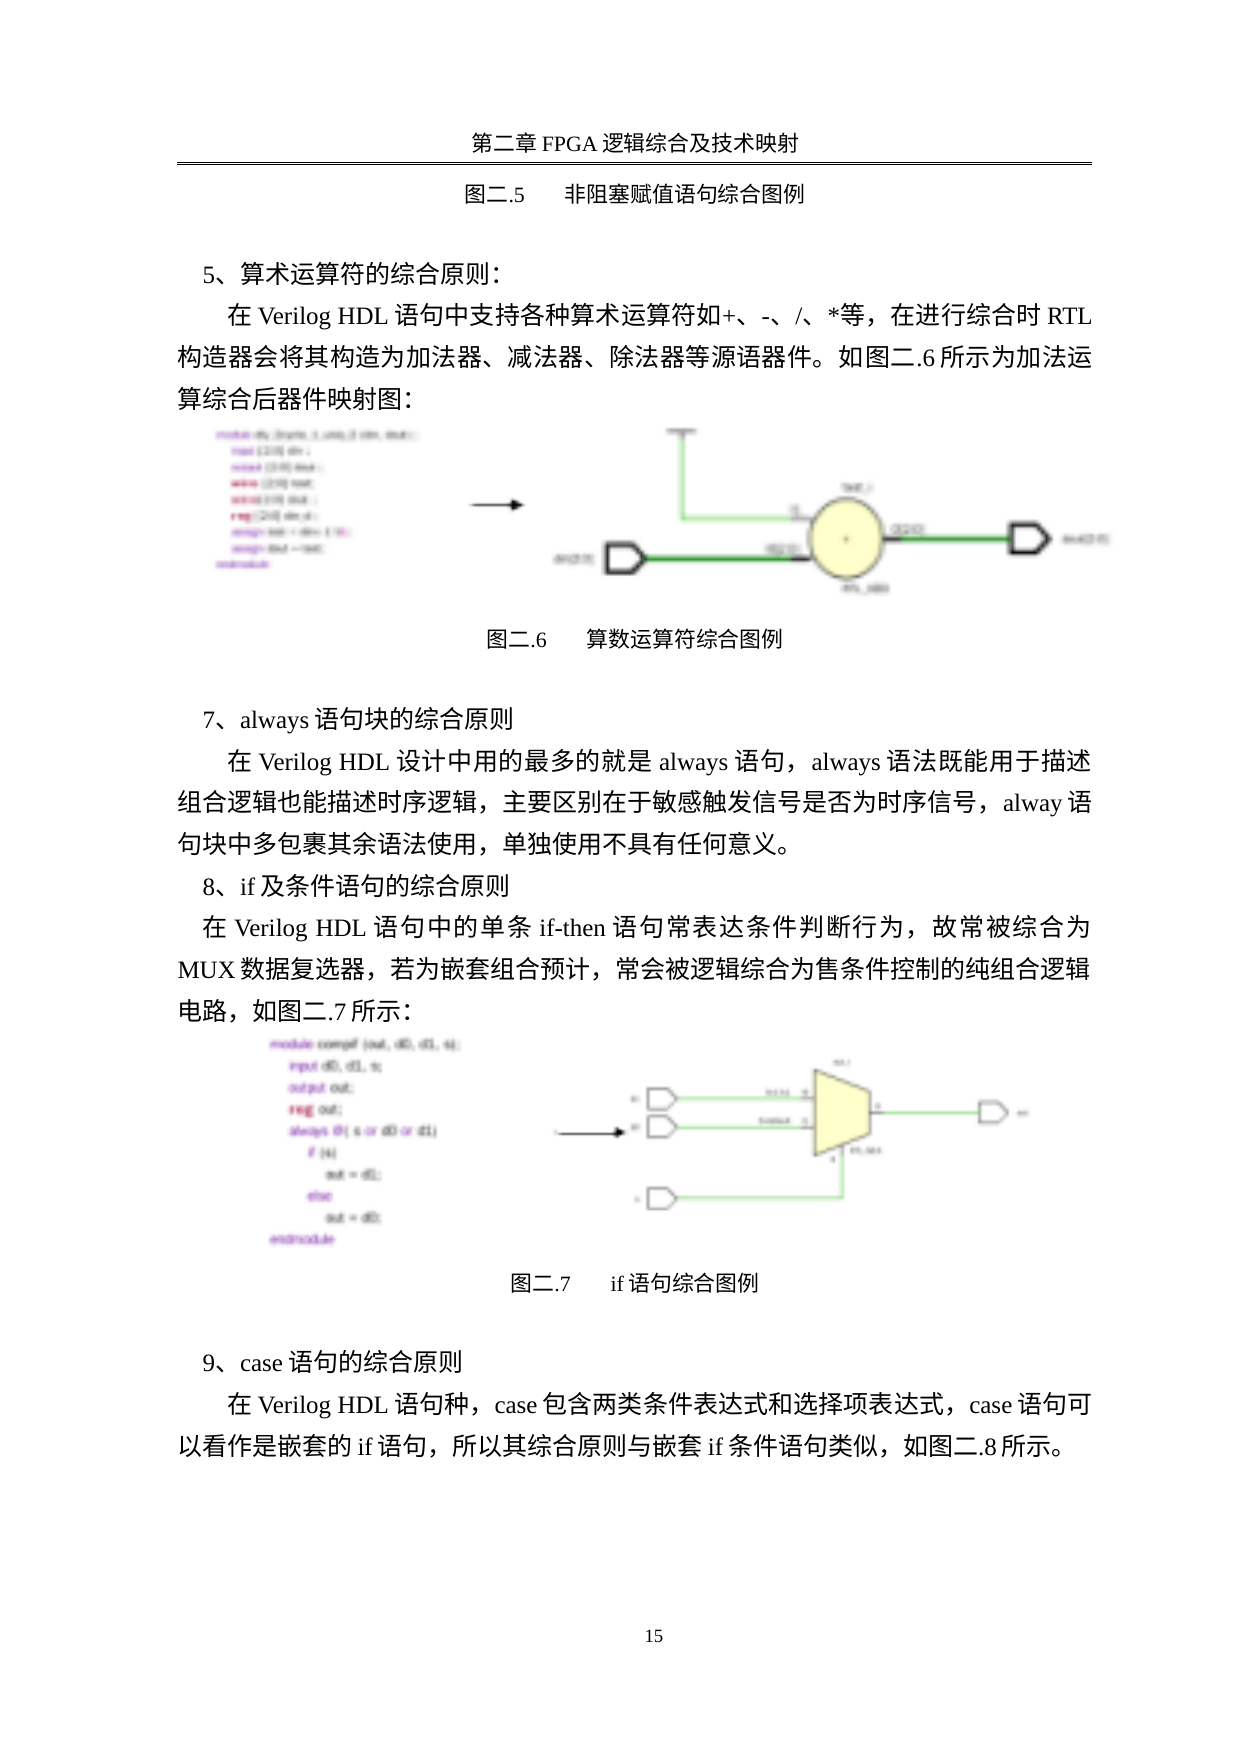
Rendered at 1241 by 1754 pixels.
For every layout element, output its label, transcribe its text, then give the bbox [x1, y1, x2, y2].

list always语句块的综合原则 [177, 695, 1092, 737]
list case语句的综合原则 [177, 1338, 1092, 1380]
text 在Verilog HDL设计中用的最多的就是always语句，always语法既能用于描述组合逻辑也能描述时序逻辑，主要区别在于敏感触发信号是否为时序信号，alway语句块中多包裹其余语法使用，单独使用不具有任何意义。 [177, 737, 1092, 862]
text 非阻塞赋值语句综合图例 [177, 177, 1092, 209]
text 在Verilog HDL语句种，case包含两类条件表达式和选择项表达式，case语句可以看作是嵌套的if语句，所以其综合原则与嵌套if条件语句类似，如图2.13所示。 [177, 1380, 1092, 1463]
text 在Verilog HDL语句中支持各种算术运算符如+、-、/、*等，在进行综合时RTL构造器会将其构造为加法器、减法器、除法器等源语器件。如图2.11所示为加法运算综合后器件映射图： [177, 291, 1092, 416]
text 算数运算符综合图例 [177, 622, 1092, 654]
text 5、算术运算符的综合原则： [177, 250, 1092, 291]
text 在Verilog HDL语句中的单条if-then语句常表达条件判断行为，故常被综合为MUX数据复选器，若为嵌套组合预计，常会被逻辑综合为售条件控制的纯组合逻辑电路，如图2.12所示： [177, 903, 1092, 1028]
text if语句综合图例 [177, 1266, 1092, 1297]
list if及条件语句的综合原则 [177, 862, 1092, 903]
